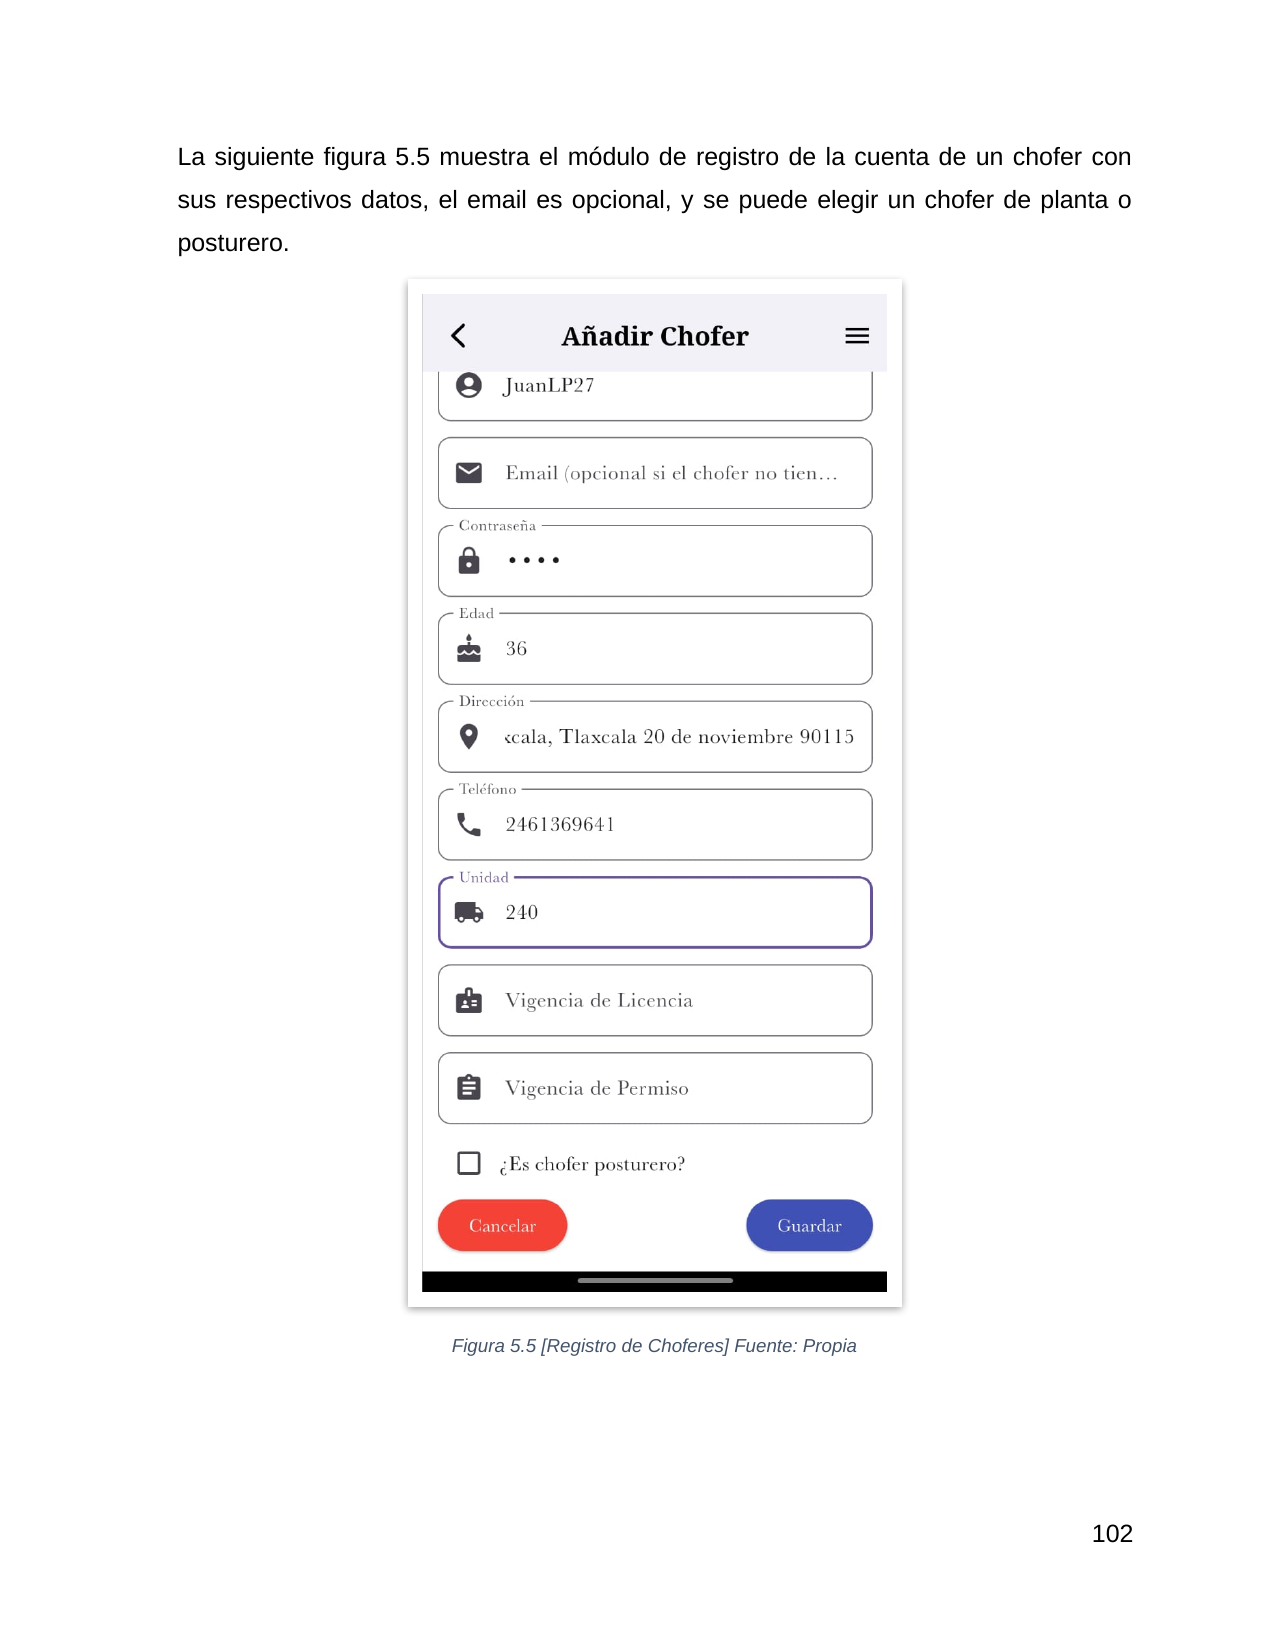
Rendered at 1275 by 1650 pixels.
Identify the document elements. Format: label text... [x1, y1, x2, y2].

picture [422, 294, 887, 1292]
text La siguiente figura 5.5 muestra el módulo de registro de la cuenta de un chofer con sus respectivos datos, el email es opcional, y se puede elegir un chofer de planta o posturero. [177, 142, 1133, 257]
text Figura 5.5 [Registro de Choferes] Fuente: Propia [177, 1334, 1133, 1356]
